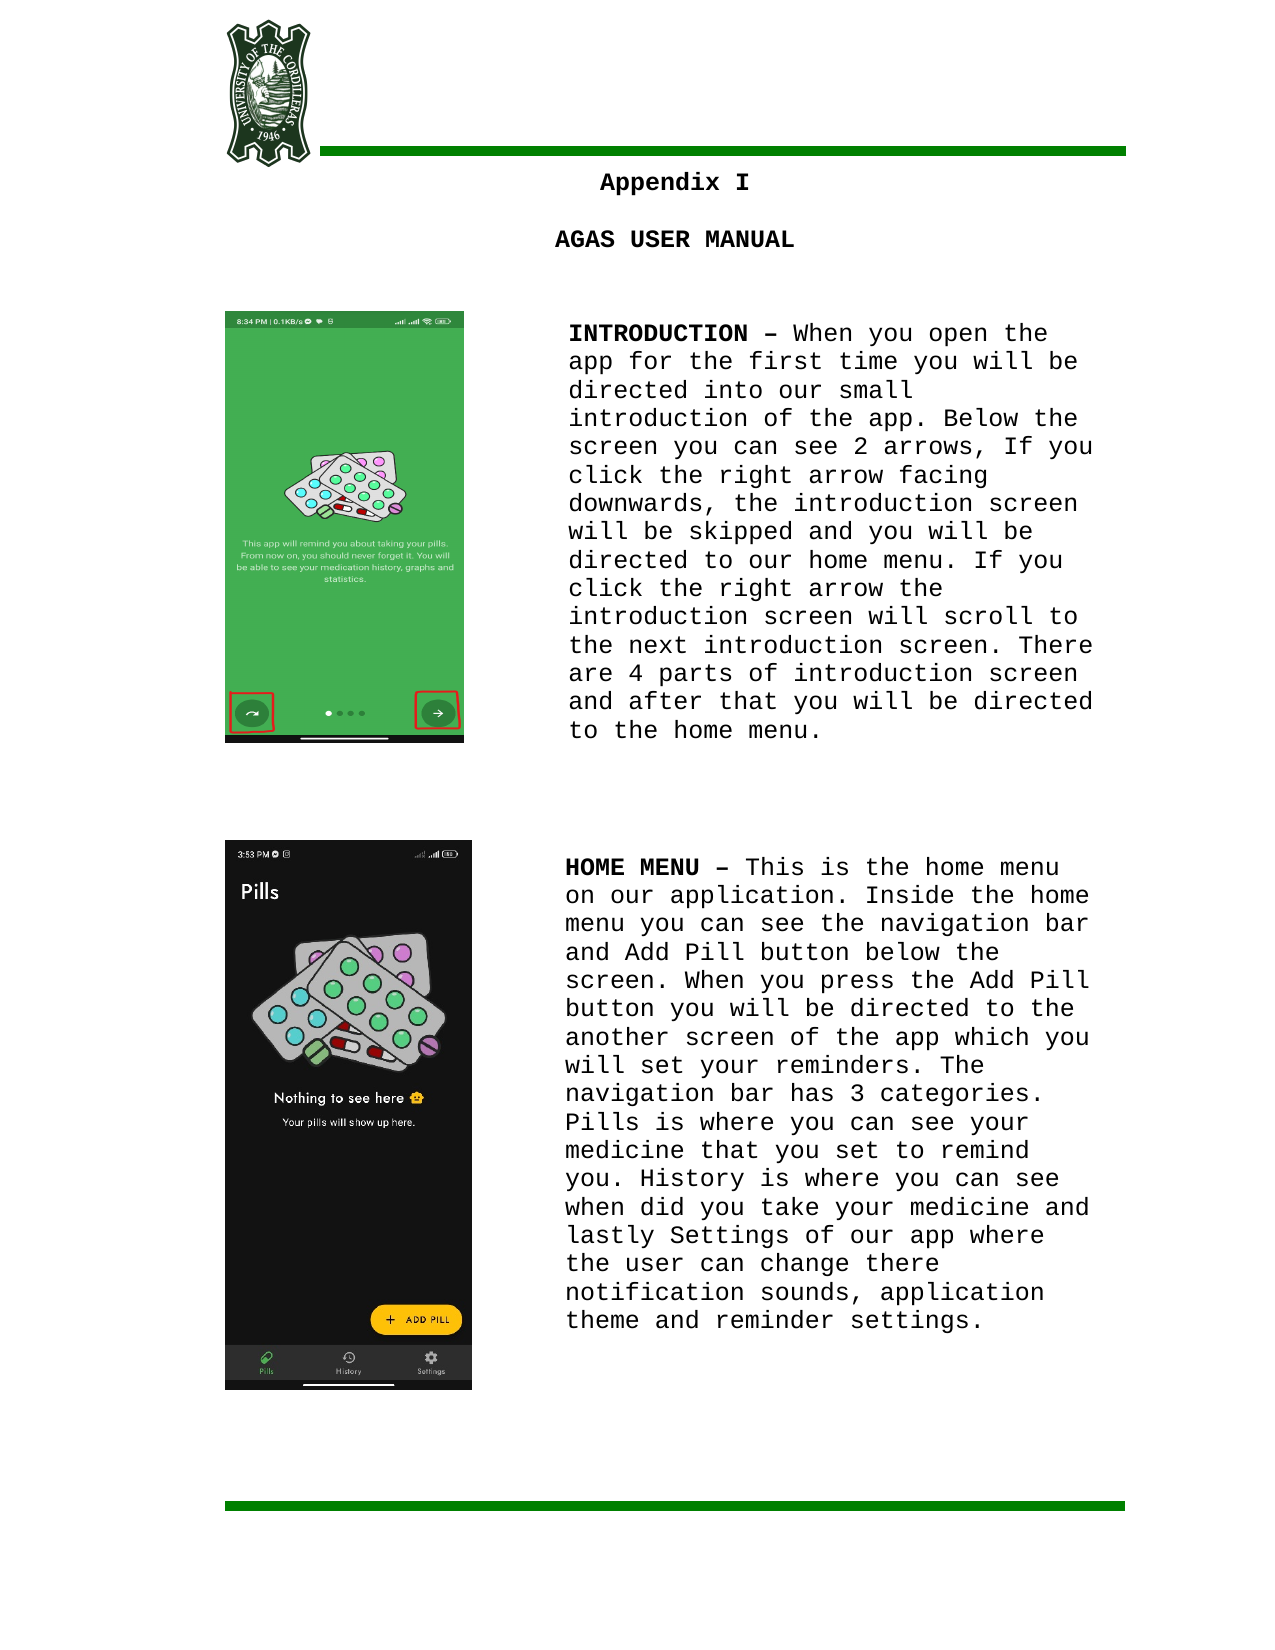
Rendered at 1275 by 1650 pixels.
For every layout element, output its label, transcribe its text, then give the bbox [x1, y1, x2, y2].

picture [225, 840, 472, 1390]
text Appendix I [225, 169, 1125, 198]
picture [225, 311, 464, 743]
picture [225, 19, 312, 170]
text AGAS USER MANUAL [225, 226, 1125, 254]
